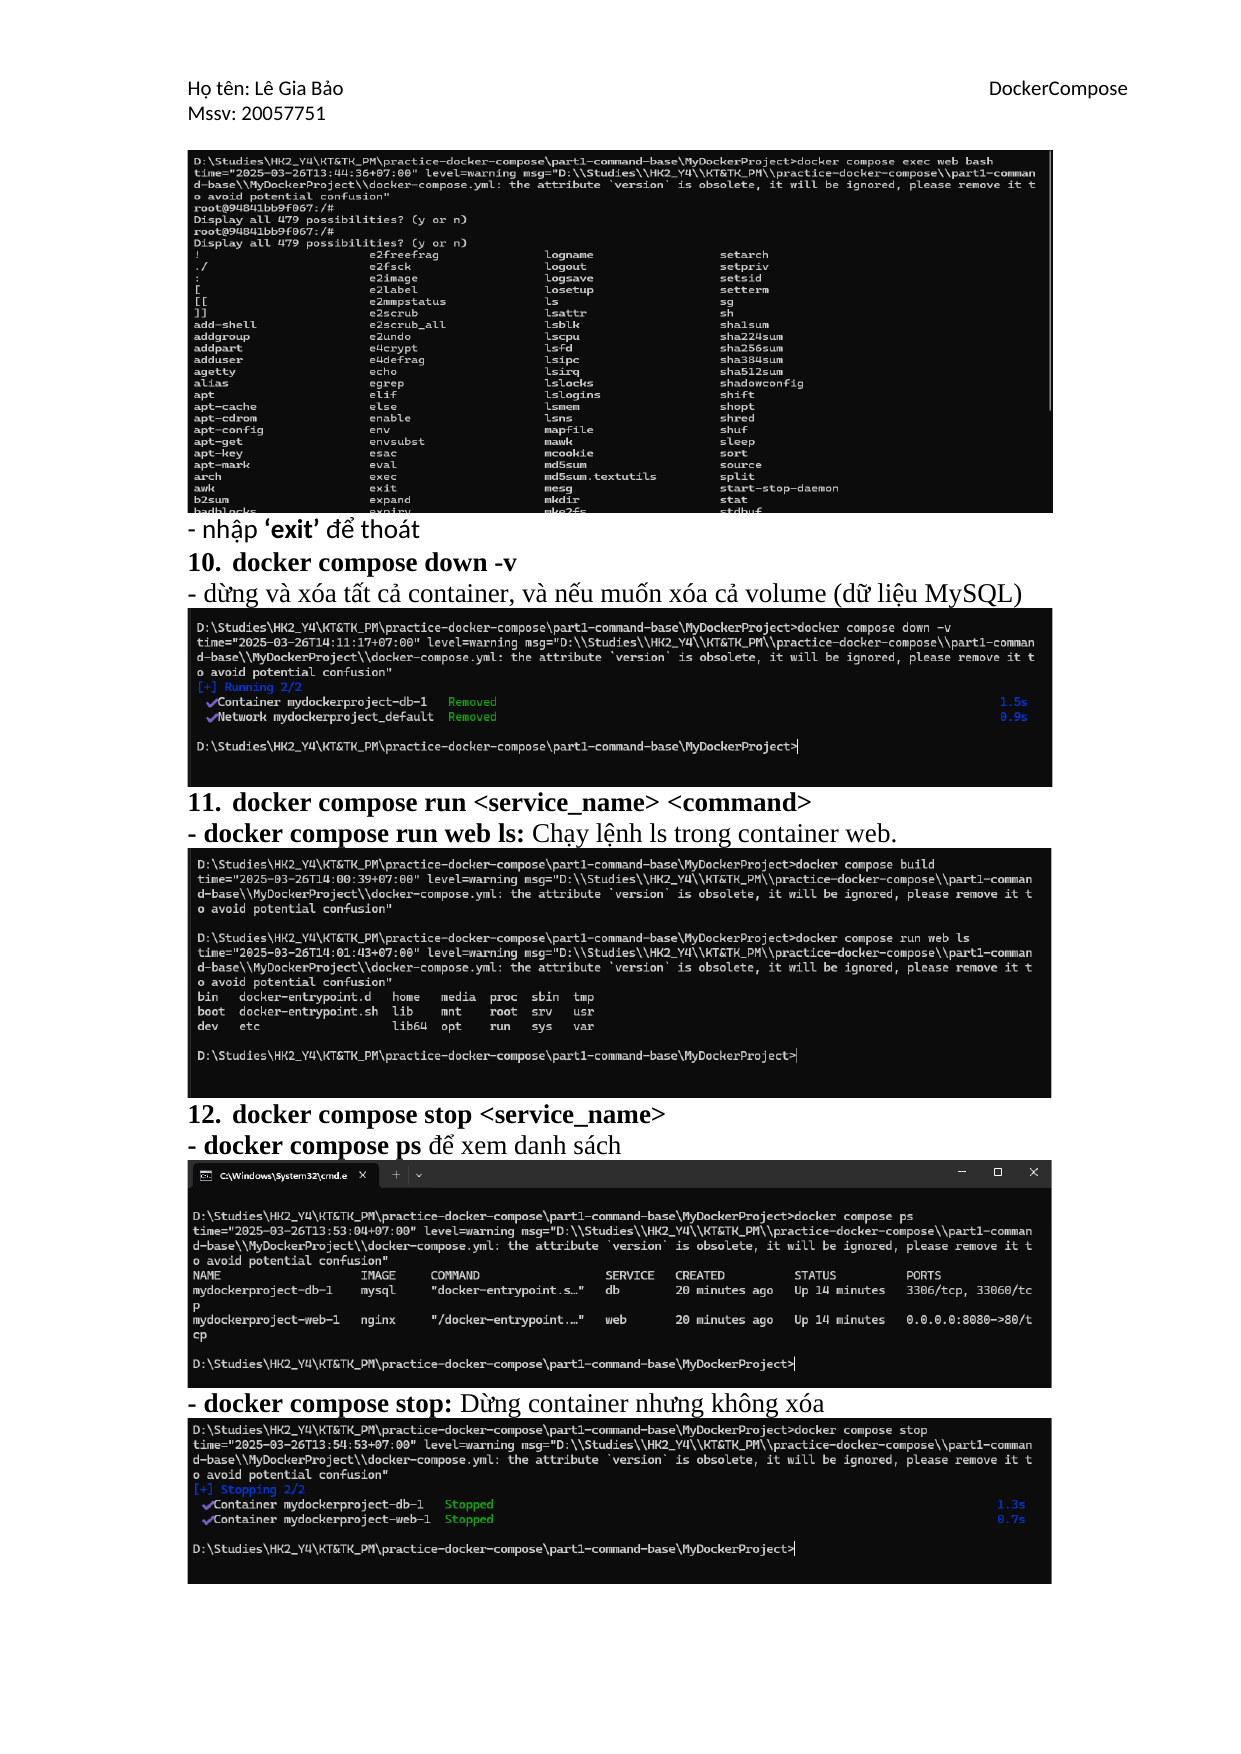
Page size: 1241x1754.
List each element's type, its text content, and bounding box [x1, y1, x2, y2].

list docker compose stop <service_name> [187, 1098, 1053, 1129]
picture [187, 150, 1053, 513]
picture [187, 1160, 1052, 1388]
picture [187, 608, 1053, 787]
text - docker compose run web ls: Chạy lệnh ls trong container web. [187, 817, 1053, 848]
list docker compose down -v [187, 546, 1053, 577]
list docker compose run <service_name> <command> [187, 787, 1053, 817]
text - docker compose stop: Dừng container nhưng không xóa [187, 1388, 1053, 1419]
text - nhập ‘exit’ để thoát [187, 513, 1053, 546]
text - dừng và xóa tất cả container, và nếu muốn xóa cả volume (dữ liệu MySQL) [187, 577, 1053, 608]
text - docker compose ps để xem danh sách [187, 1129, 1053, 1160]
picture [187, 1418, 1052, 1584]
picture [187, 848, 1052, 1098]
